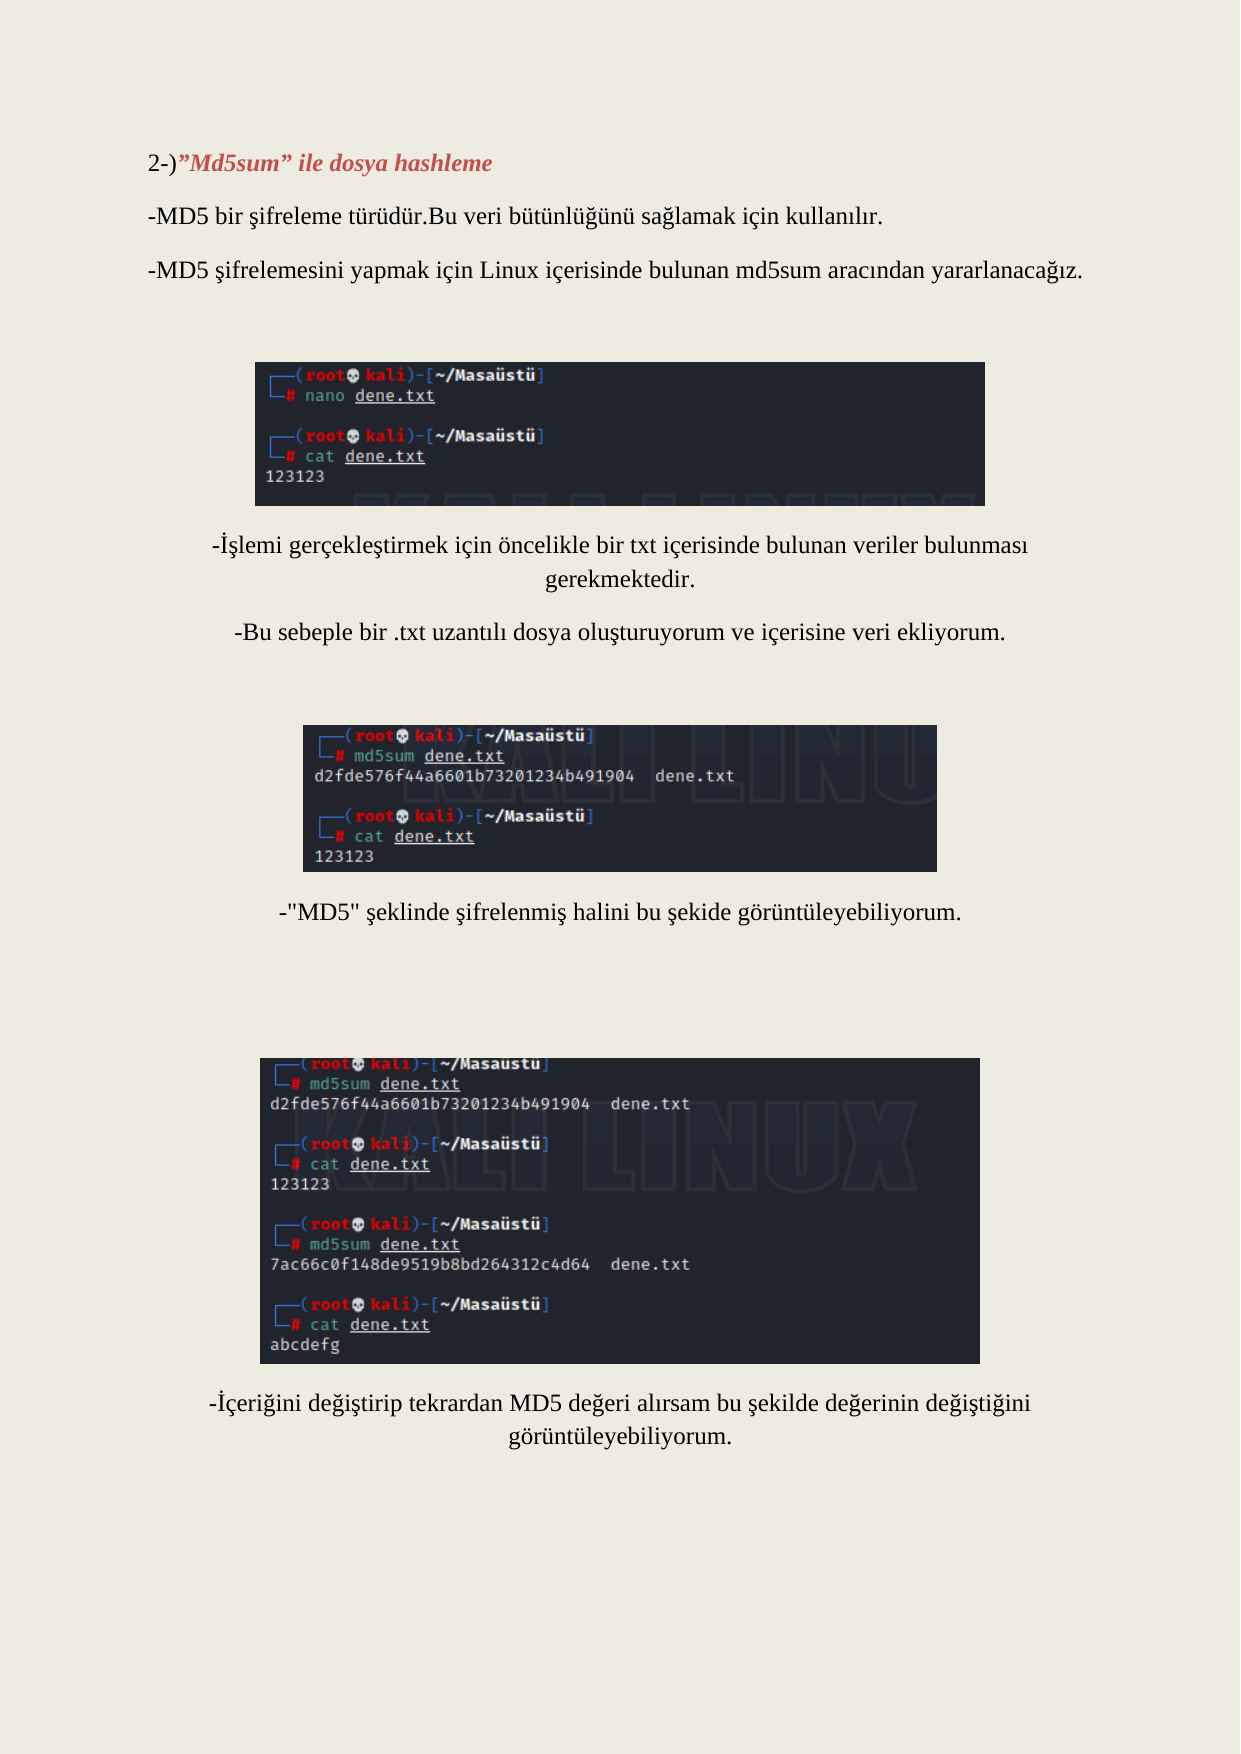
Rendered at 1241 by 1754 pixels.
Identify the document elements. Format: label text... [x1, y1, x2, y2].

picture [303, 725, 937, 872]
text -"MD5" şeklinde şifrelenmiş halini bu şekide görüntüleyebiliyorum. [148, 897, 1093, 925]
text 2-)”Md5sum” ile dosya hashleme [148, 148, 1093, 176]
text -MD5 şifrelemesini yapmak için Linux içerisinde bulunan md5sum aracından yararlanacağız. [148, 255, 1093, 284]
picture [260, 1058, 980, 1364]
picture [255, 362, 985, 506]
text -İşlemi gerçekleştirmek için öncelikle bir txt içerisinde bulunan veriler bulunması gerekmektedir. [148, 531, 1093, 592]
text -Bu sebeple bir .txt uzantılı dosya oluşturuyorum ve içerisine veri ekliyorum. [148, 617, 1093, 646]
text -MD5 bir şifreleme türüdür.Bu veri bütünlüğünü sağlamak için kullanılır. [148, 201, 1093, 230]
text -İçeriğini değiştirip tekrardan MD5 değeri alırsam bu şekilde değerinin değiştiğini görüntüleyebiliyorum. [148, 1388, 1093, 1450]
